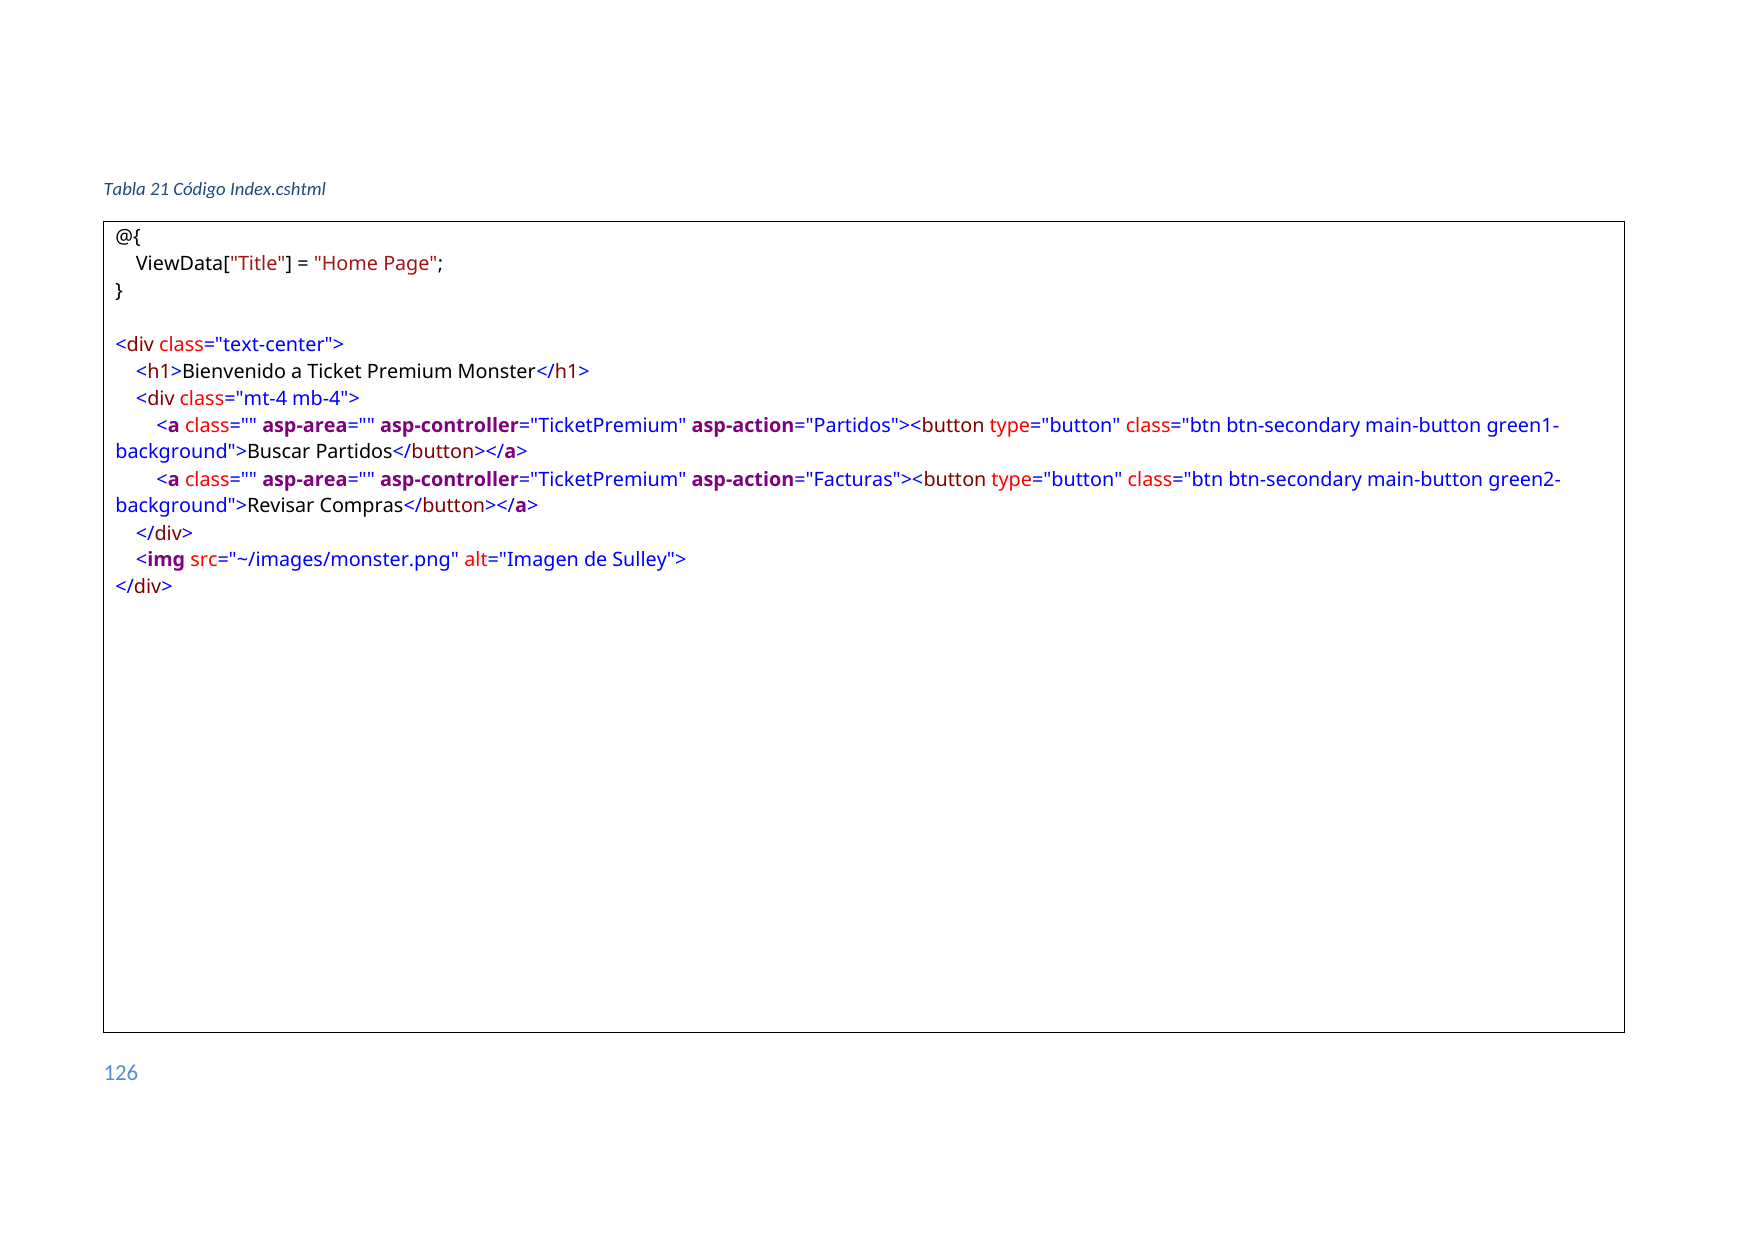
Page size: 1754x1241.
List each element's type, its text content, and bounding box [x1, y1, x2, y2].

table_header @{ ViewData["Title"] = "Home Page"; } <div class="text-center"> <h1>Bienvenido a Ticket Premium Monster</h1> <div class="mt-4 mb-4"> <a class="" asp-area="" asp-controller="TicketPremium" asp-action="Partidos"><button type="button" class="btn btn-secondary main-button green1-background">Buscar Partidos</button></a> <a class="" asp-area="" asp-controller="TicketPremium" asp-action="Facturas"><button type="button" class="btn btn-secondary main-button green2-background">Revisar Compras</button></a> </div> <img src="~/images/monster.png" alt="Imagen de Sulley"> </div> [104, 222, 1624, 1032]
